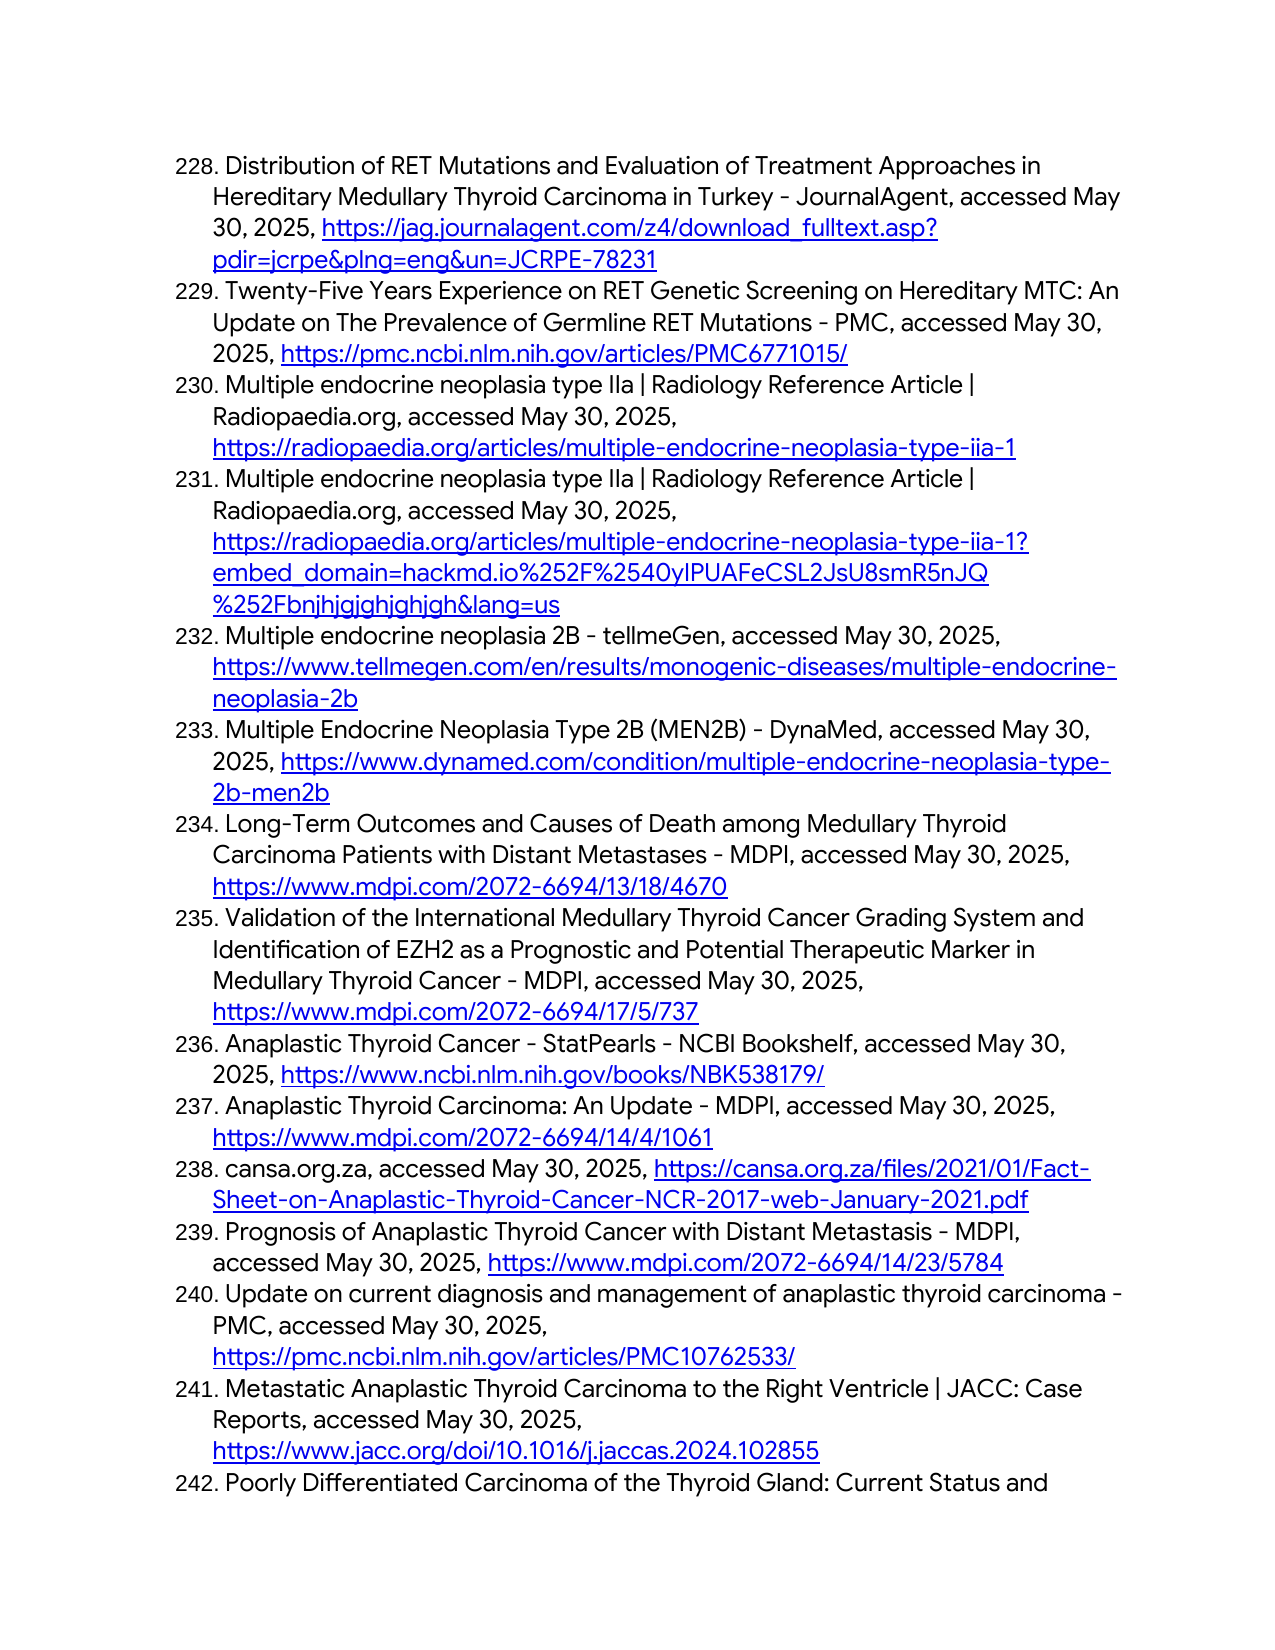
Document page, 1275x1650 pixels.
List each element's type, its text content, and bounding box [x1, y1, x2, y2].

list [175, 1467, 1125, 1498]
list Anaplastic Thyroid Carcinoma: An Update - MDPI, accessed May 30, 2025, https://www.mdpi.com/2072-6694/14/4/1061 [175, 1091, 1125, 1153]
list Prognosis of Anaplastic Thyroid Cancer with Distant Metastasis - MDPI, accessed May 30, 2025, https://www.mdpi.com/2072-6694/14/23/5784 [175, 1216, 1125, 1279]
list Long-Term Outcomes and Causes of Death among Medullary Thyroid Carcinoma Patients with Distant Metastases - MDPI, accessed May 30, 2025, https://www.mdpi.com/2072-6694/13/18/4670 [175, 808, 1125, 902]
list Multiple endocrine neoplasia type IIa | Radiology Reference Article | Radiopaedia.org, accessed May 30, 2025, https://radiopaedia.org/articles/multiple-endocrine-neoplasia-type-iia-1?embed_domain=hackmd.io%252F%2540yIPUAFeCSL2JsU8smR5nJQ%252Fbnjhjgjghjghjgh&lang=us [175, 463, 1125, 620]
list Metastatic Anaplastic Thyroid Carcinoma to the Right Ventricle | JACC: Case Reports, accessed May 30, 2025, https://www.jacc.org/doi/10.1016/j.jaccas.2024.102855 [175, 1373, 1125, 1467]
list Anaplastic Thyroid Cancer - StatPearls - NCBI Bookshelf, accessed May 30, 2025, https://www.ncbi.nlm.nih.gov/books/NBK538179/ [175, 1028, 1125, 1091]
list Multiple endocrine neoplasia type IIa | Radiology Reference Article | Radiopaedia.org, accessed May 30, 2025, https://radiopaedia.org/articles/multiple-endocrine-neoplasia-type-iia-1 [175, 369, 1125, 463]
list Update on current diagnosis and management of anaplastic thyroid carcinoma - PMC, accessed May 30, 2025, https://pmc.ncbi.nlm.nih.gov/articles/PMC10762533/ [175, 1279, 1125, 1373]
list cansa.org.za, accessed May 30, 2025, https://cansa.org.za/files/2021/01/Fact-Sheet-on-Anaplastic-Thyroid-Cancer-NCR-2017-web-January-2021.pdf [175, 1153, 1125, 1216]
list Distribution of RET Mutations and Evaluation of Treatment Approaches in Hereditary Medullary Thyroid Carcinoma in Turkey - JournalAgent, accessed May 30, 2025, https://jag.journalagent.com/z4/download_fulltext.asp?pdir=jcrpe&plng=eng&un=JCRPE-78231 [175, 150, 1125, 275]
list Validation of the International Medullary Thyroid Cancer Grading System and Identification of EZH2 as a Prognostic and Potential Therapeutic Marker in Medullary Thyroid Cancer - MDPI, accessed May 30, 2025, https://www.mdpi.com/2072-6694/17/5/737 [175, 902, 1125, 1028]
list Twenty-Five Years Experience on RET Genetic Screening on Hereditary MTC: An Update on The Prevalence of Germline RET Mutations - PMC, accessed May 30, 2025, https://pmc.ncbi.nlm.nih.gov/articles/PMC6771015/ [175, 275, 1125, 369]
list Multiple Endocrine Neoplasia Type 2B (MEN2B) - DynaMed, accessed May 30, 2025, https://www.dynamed.com/condition/multiple-endocrine-neoplasia-type-2b-men2b [175, 714, 1125, 808]
list Multiple endocrine neoplasia 2B - tellmeGen, accessed May 30, 2025, https://www.tellmegen.com/en/results/monogenic-diseases/multiple-endocrine-neoplasia-2b [175, 620, 1125, 714]
